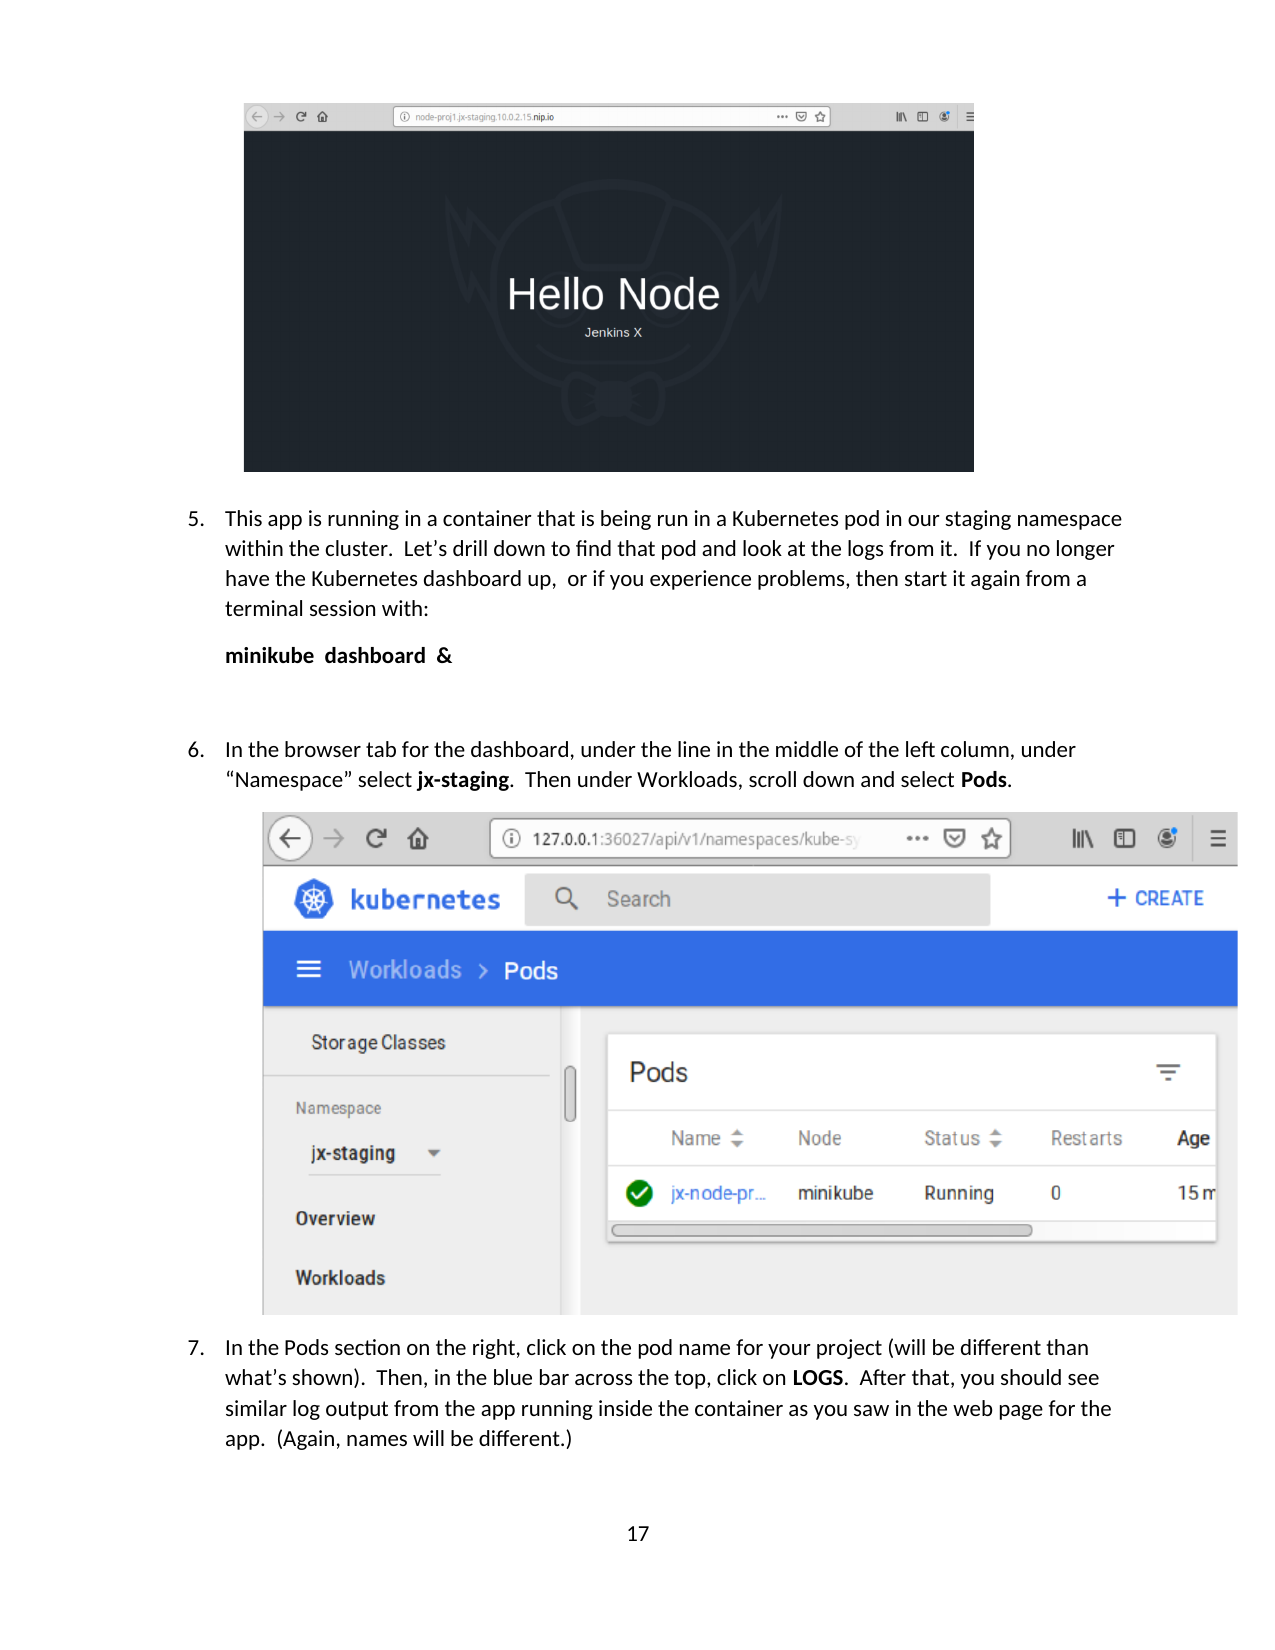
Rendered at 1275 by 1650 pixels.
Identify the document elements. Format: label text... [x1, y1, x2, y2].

list In the Pods section on the right, click on the pod name for your project (will be different than what’s shown). Then, in the blue bar across the top, click on LOGS. After that, you should see similar log output from the app running inside the container as you saw in the web page for the app. (Again, names will be different.) [187, 1333, 1125, 1452]
list In the browser tab for the dashboard, under the line in the middle of the left column, under “Namespace” select jx-staging. Then under Workloads, scroll down and select Pods. [187, 735, 1125, 793]
picture [262, 812, 1238, 1315]
text minikube dashboard & [225, 641, 1125, 669]
picture [243, 103, 974, 472]
list This app is running in a container that is being run in a Kubernetes pod in our staging namespace within the cluster. Let’s drill down to find that pod and look at the logs from it. If you no longer have the Kubernetes dashboard up, or if you experience problems, then start it again from a terminal session with: [187, 504, 1125, 622]
